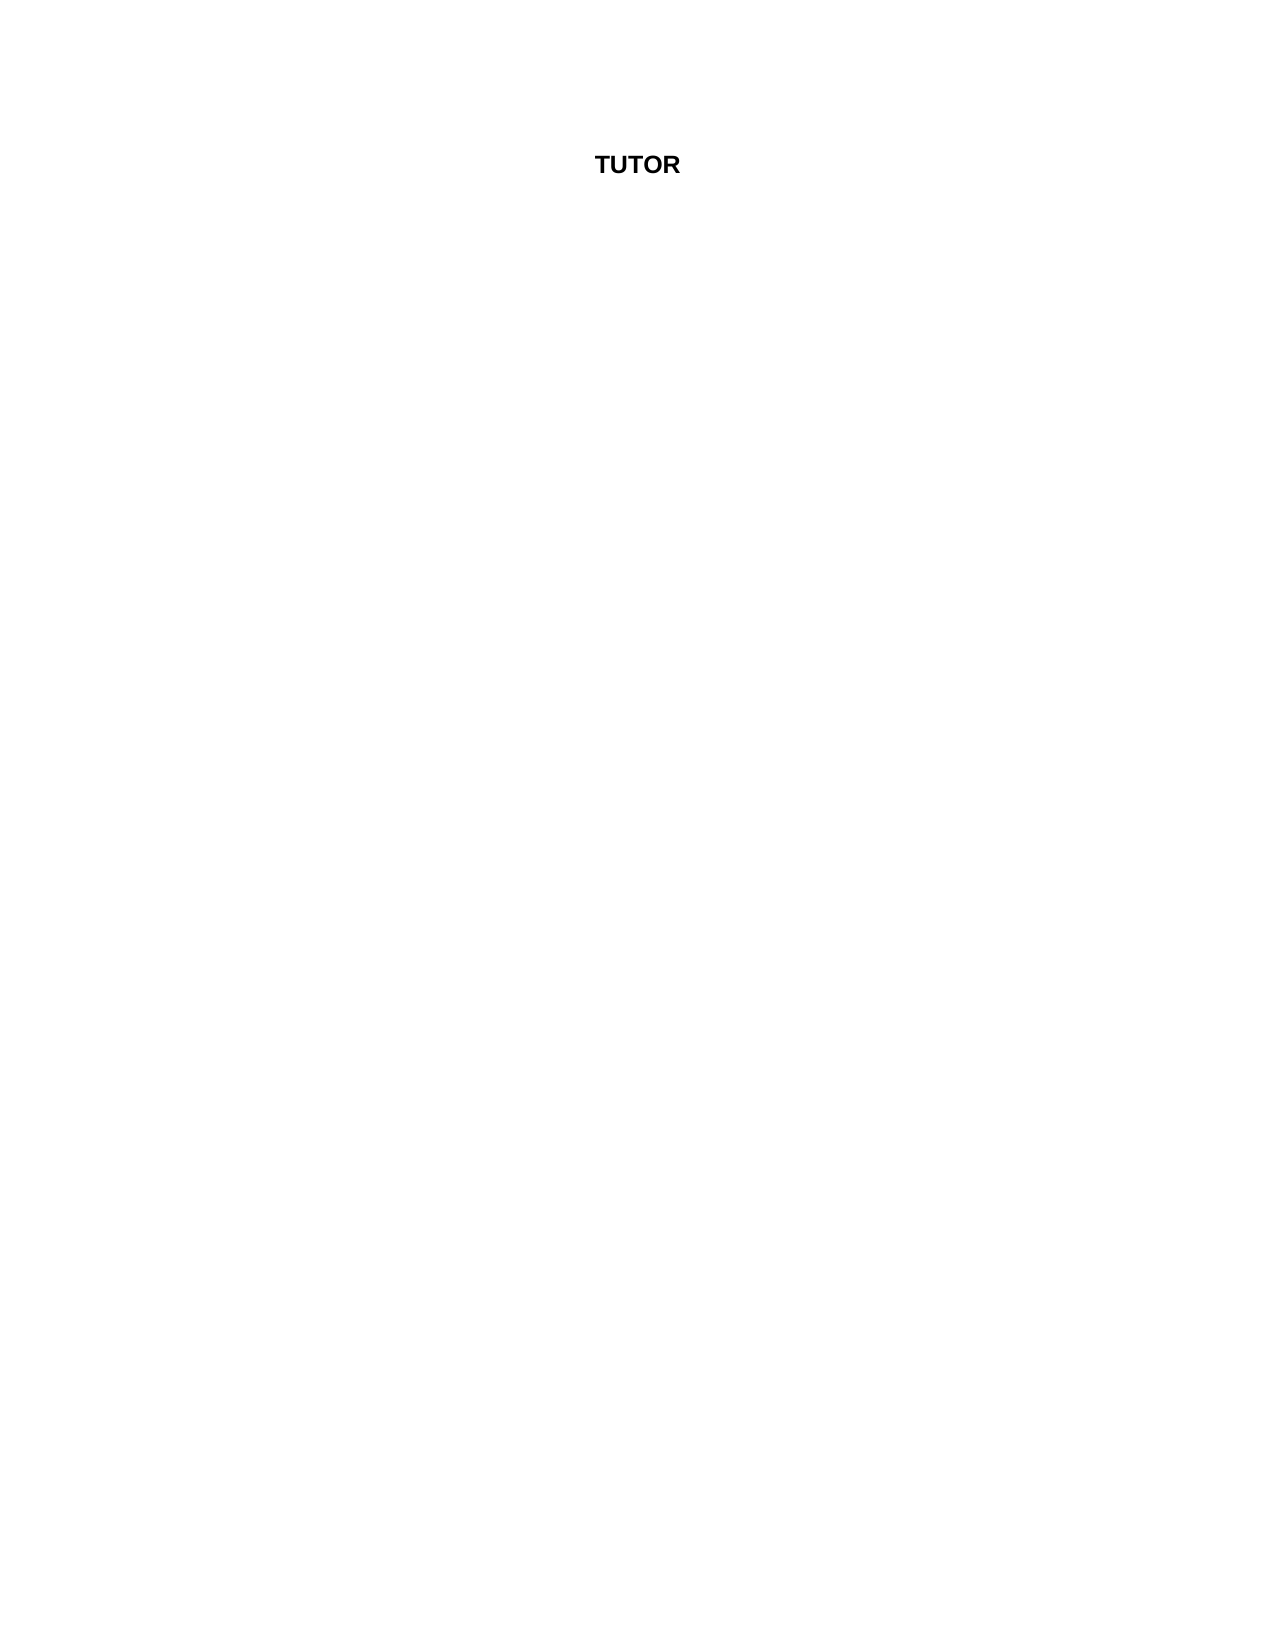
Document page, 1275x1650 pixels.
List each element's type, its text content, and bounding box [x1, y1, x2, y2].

text TUTOR [150, 150, 1125, 179]
